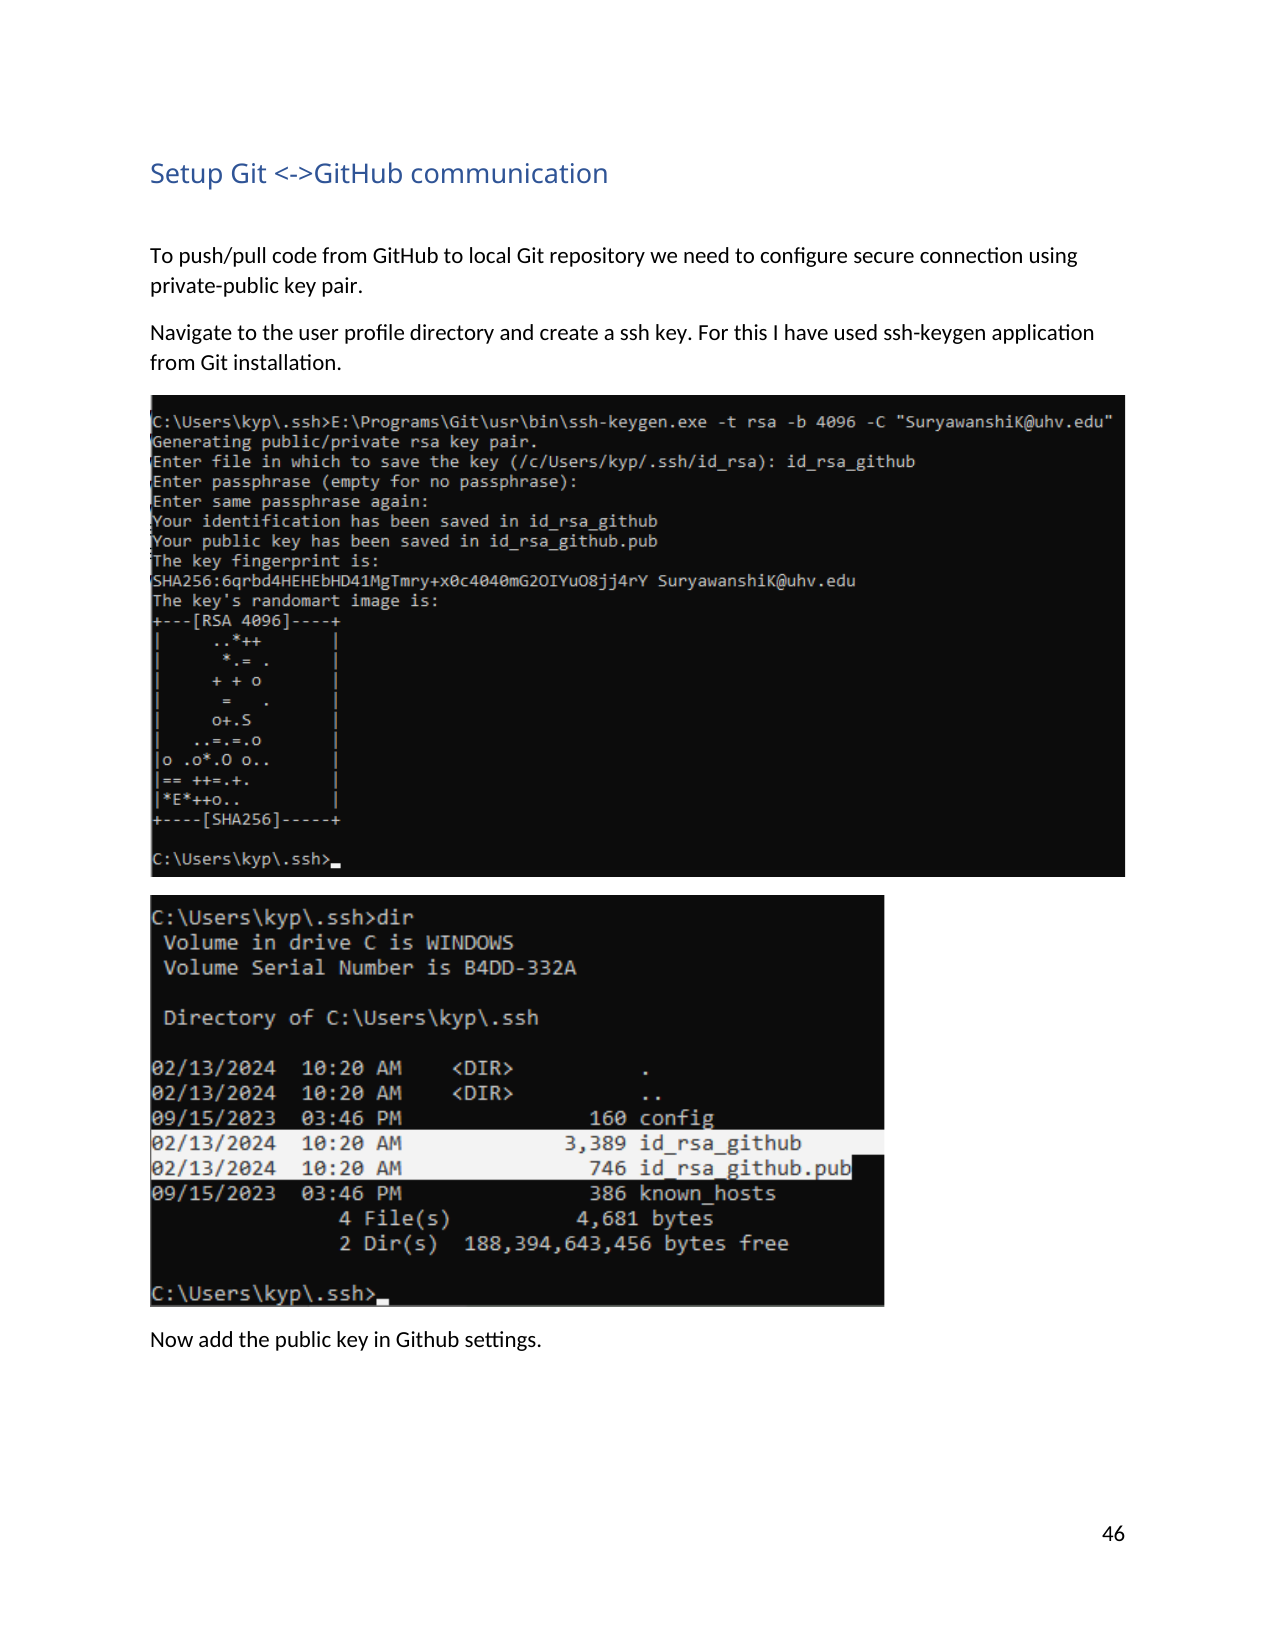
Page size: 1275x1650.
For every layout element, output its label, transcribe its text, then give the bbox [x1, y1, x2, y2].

picture [150, 895, 885, 1307]
text Navigate to the user profile directory and create a ssh key. For this I have used ssh-keygen application from Git installation. [150, 318, 1125, 376]
subtitle Setup Git <->GitHub communication [150, 154, 1125, 191]
picture [150, 395, 1125, 877]
text Now add the public key in Github settings. [150, 1325, 1125, 1353]
text To push/pull code from GitHub to local Git repository we need to configure secure connection using private-public key pair. [150, 241, 1125, 299]
